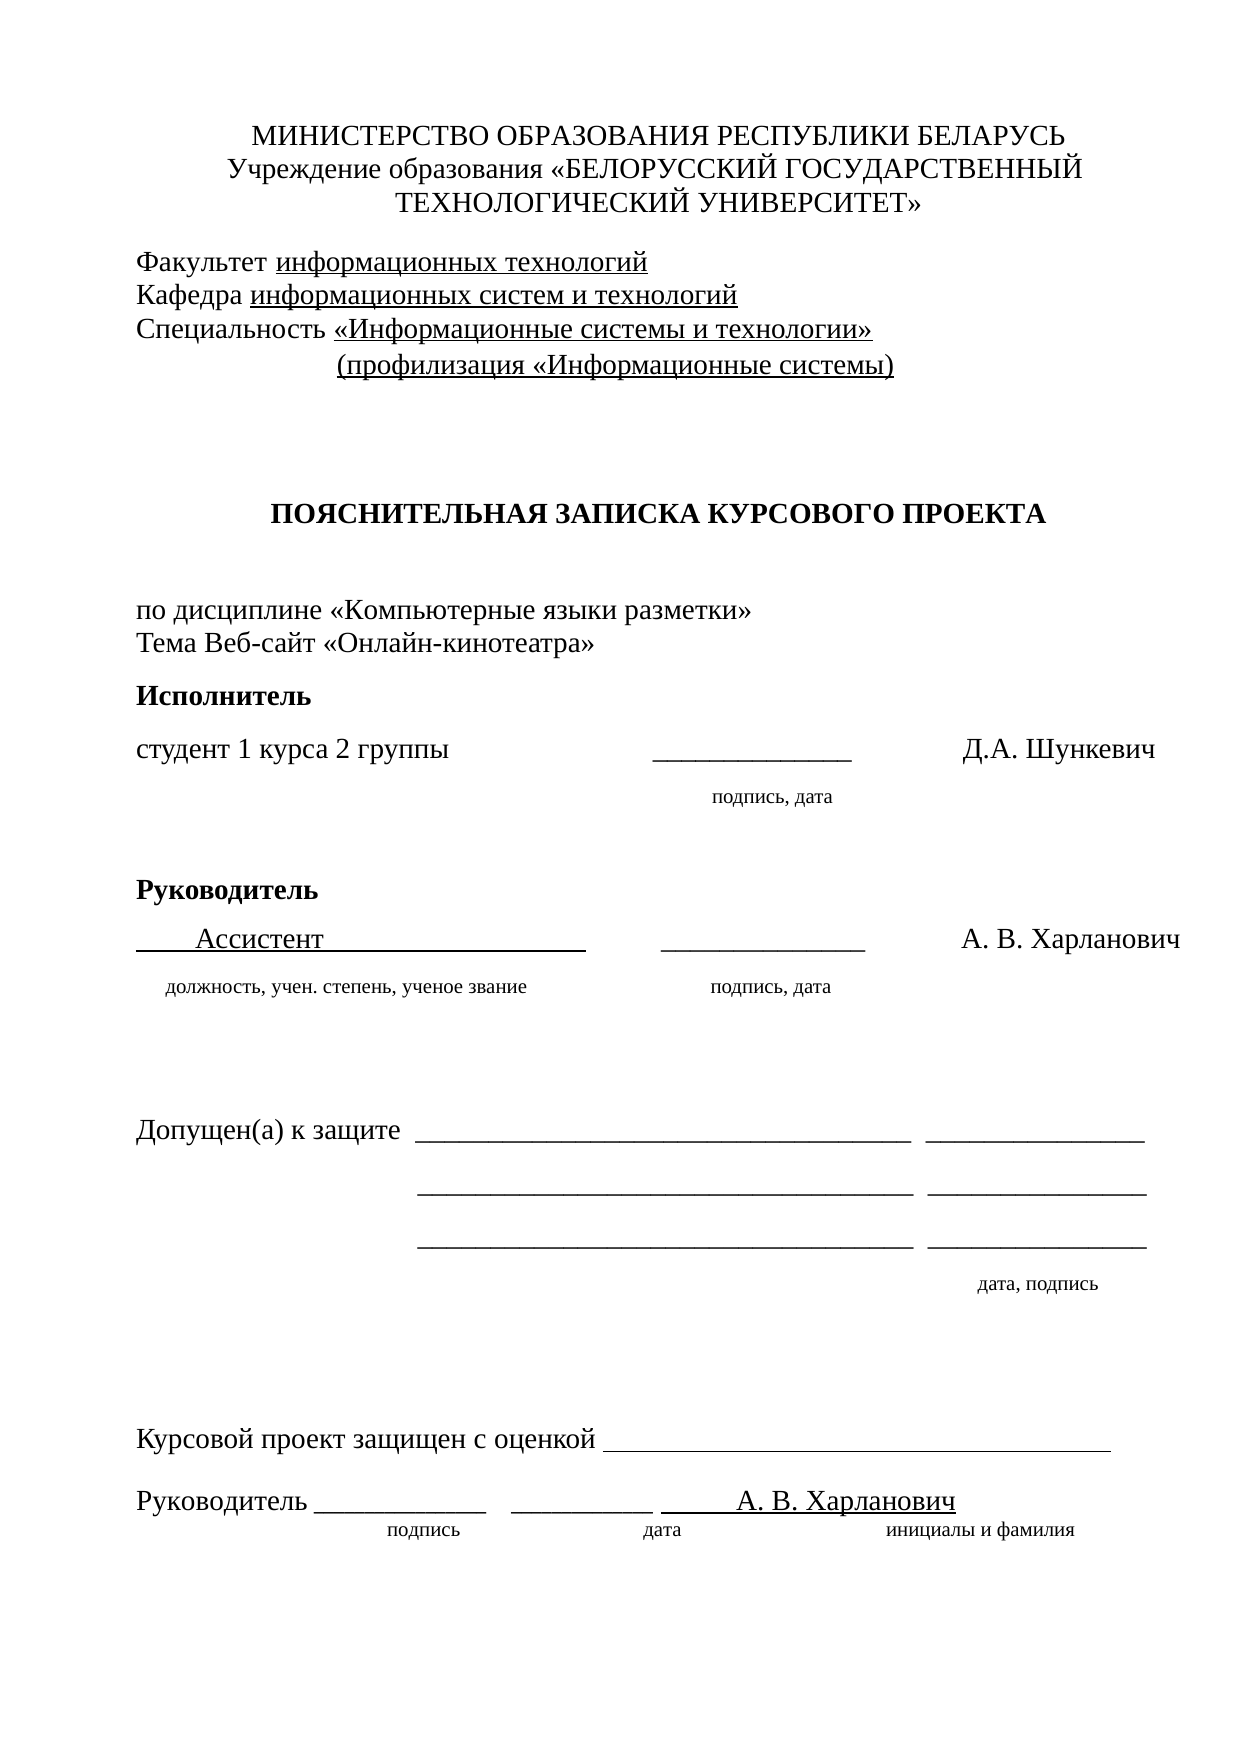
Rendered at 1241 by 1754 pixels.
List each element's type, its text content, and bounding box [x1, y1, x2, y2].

text Руководитель _________________ ______________ А. В. Харланович [136, 1483, 1181, 1517]
text (профилизация «Информационные системы) [337, 347, 1181, 381]
text Исполнитель [136, 678, 1181, 712]
text Тема Веб-сайт «Онлайн-кинотеатра» [136, 625, 1181, 659]
text Специальность «Информационные системы и технологии» [136, 311, 1181, 344]
text ПОЯСНИТЕЛЬНАЯ ЗАПИСКА КУРСОВОГО ПРОЕКТА [136, 496, 1181, 529]
text __________________________________ _______________ [136, 1218, 1181, 1251]
text по дисциплине «Компьютерные языки разметки» [136, 592, 1181, 625]
text __________________________________ _______________ [136, 1165, 1181, 1198]
text должность, учен. степень, ученое звание подпись, дата [136, 974, 1181, 998]
text дата, подпись [136, 1271, 1181, 1295]
text студент 1 курса 2 группы ______________ Д.А. Шункевич [136, 731, 1181, 764]
text Кафедра информационных систем и технологий [136, 277, 1181, 311]
text Допущен(а) к защите __________________________________ _______________ [136, 1112, 1181, 1146]
text Руководитель [136, 872, 1181, 906]
text подпись дата инициалы и фамилия [136, 1517, 1181, 1541]
text Факультет информационных технологий [136, 244, 1181, 277]
text МИНИСТЕРСТВО ОБРАЗОВАНИЯ РЕСПУБЛИКИ БЕЛАРУСЬ Учреждение образования «БЕЛОРУССКИЙ ГОСУДАРСТВЕННЫЙ ТЕХНОЛОГИЧЕСКИЙ УНИВЕРСИТЕТ» [136, 118, 1181, 219]
text Курсовой проект защищен с оценкой [136, 1422, 1181, 1455]
text подпись, дата [136, 784, 1181, 808]
text Ассистент ______________ А. В. Харланович [136, 921, 1181, 954]
